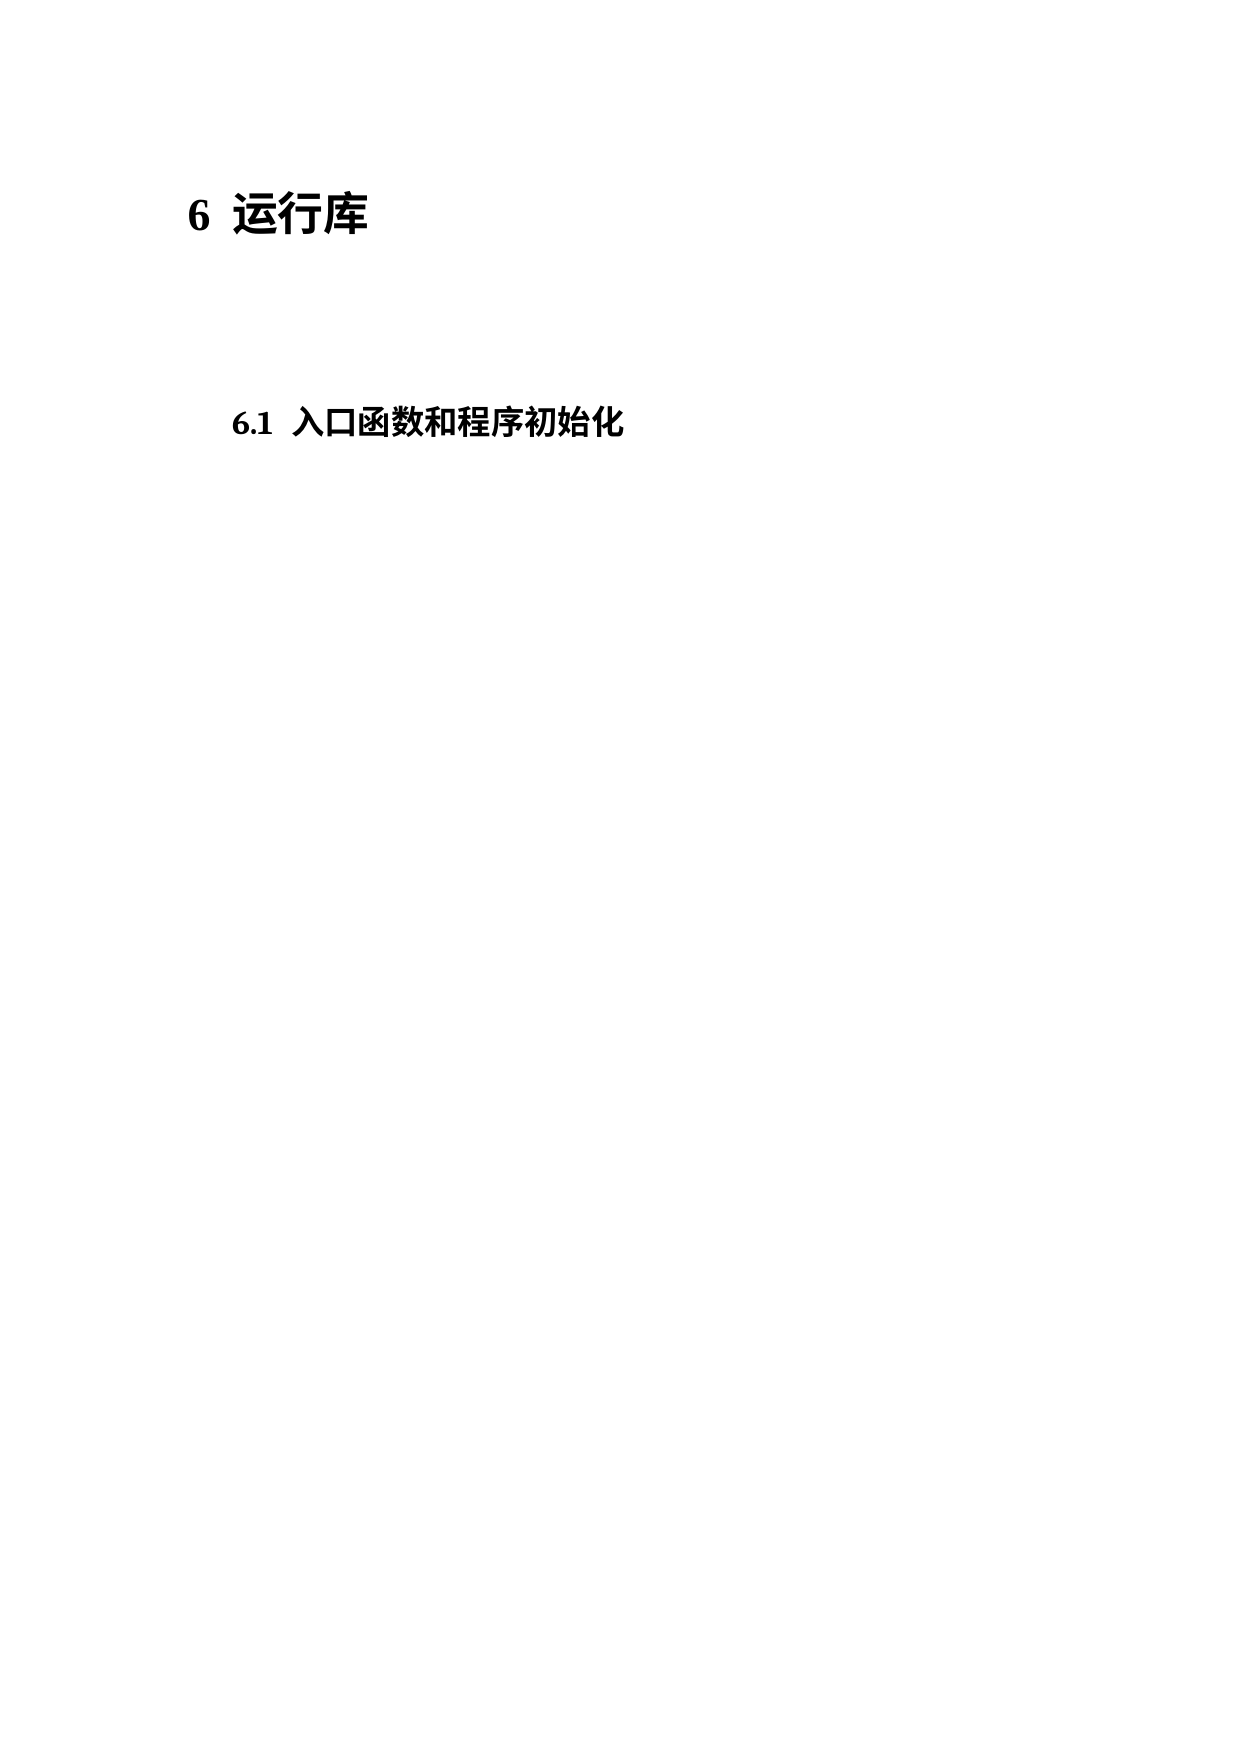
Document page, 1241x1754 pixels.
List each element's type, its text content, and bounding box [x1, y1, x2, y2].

subtitle 入口函数和程序初始化 [232, 387, 1028, 452]
subtitle 运行库 [187, 162, 1053, 259]
